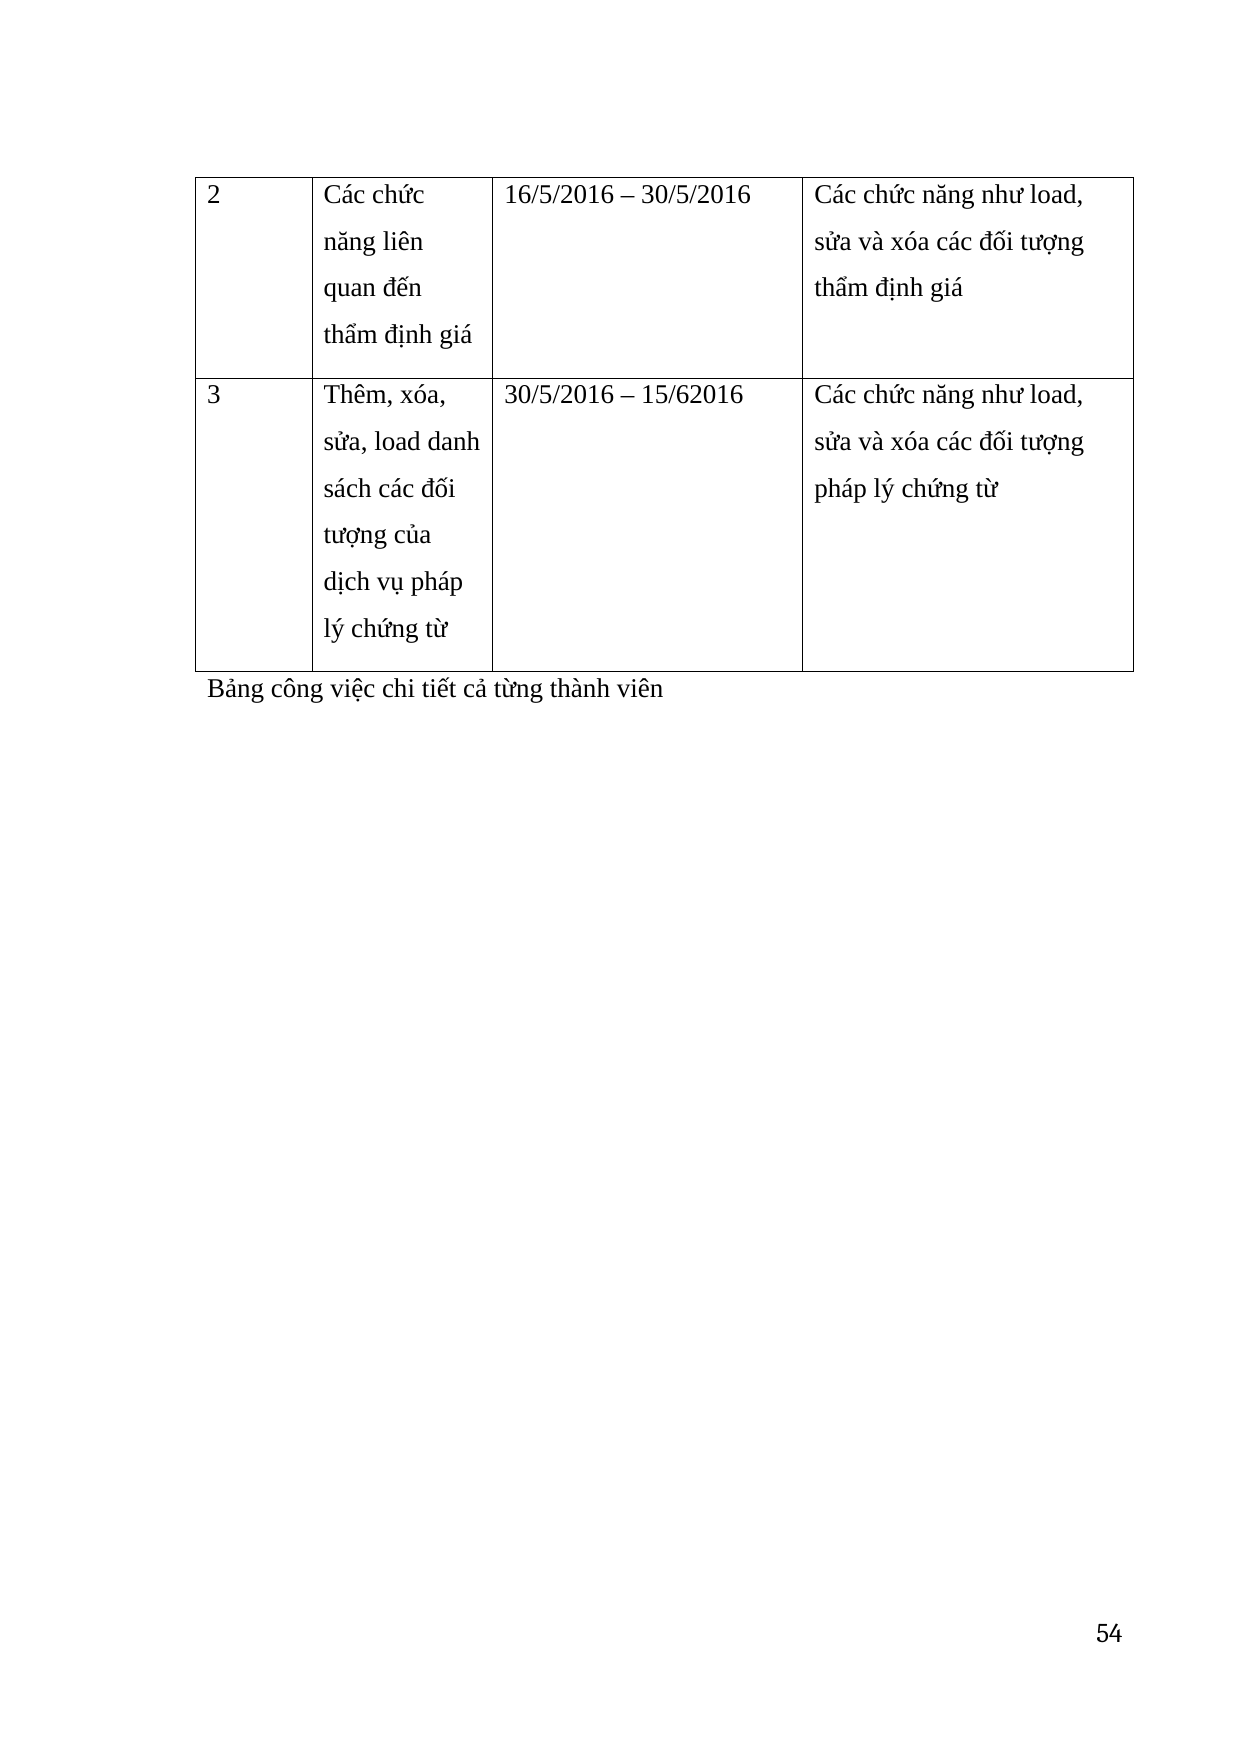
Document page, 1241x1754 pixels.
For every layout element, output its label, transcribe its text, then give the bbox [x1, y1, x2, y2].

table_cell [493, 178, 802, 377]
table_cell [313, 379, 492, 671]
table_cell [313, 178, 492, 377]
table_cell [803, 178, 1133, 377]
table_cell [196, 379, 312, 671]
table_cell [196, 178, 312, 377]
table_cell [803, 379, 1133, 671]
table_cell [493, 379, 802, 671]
text Bảng công việc chi tiết cả từng thành viên [207, 672, 1122, 703]
